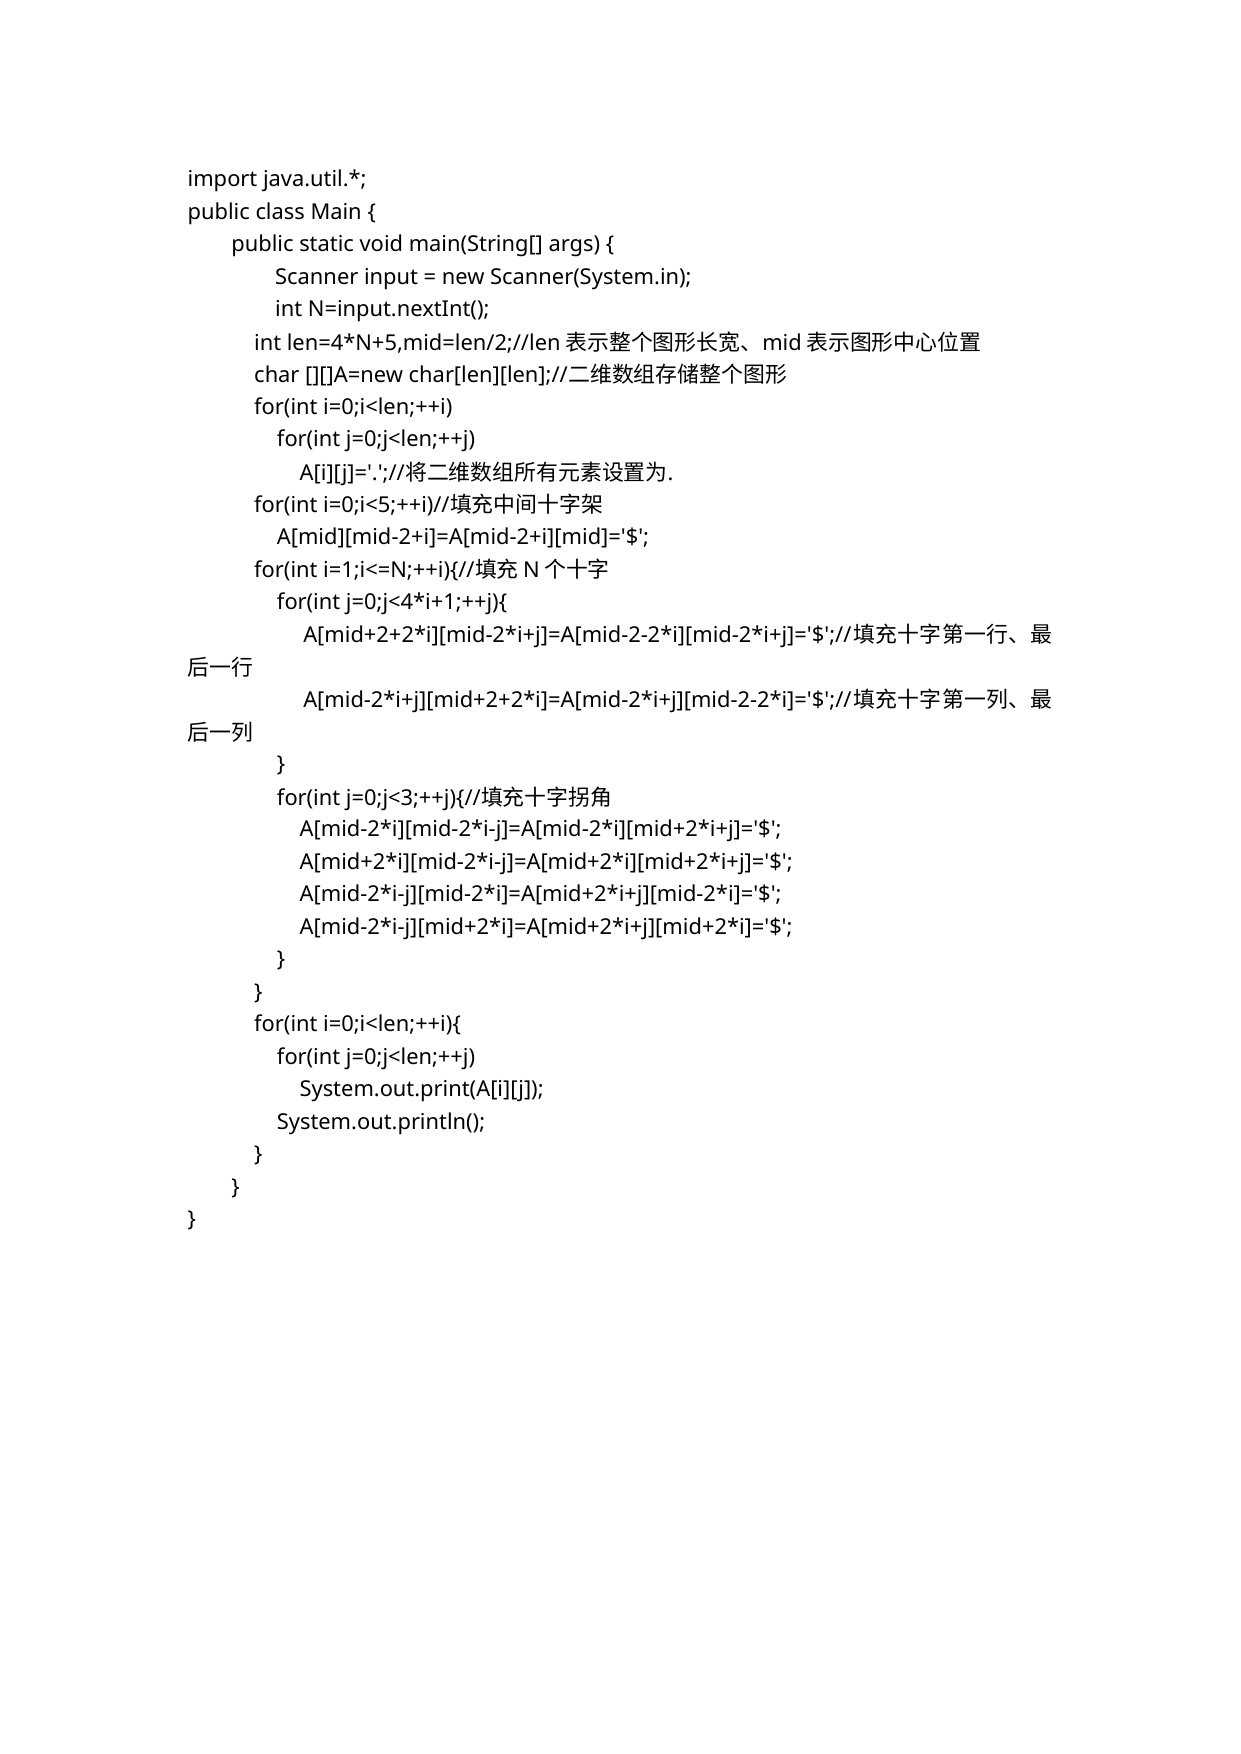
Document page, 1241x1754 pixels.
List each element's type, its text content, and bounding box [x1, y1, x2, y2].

text } [187, 1137, 1053, 1169]
text public class Main { [187, 194, 1053, 227]
text import java.util.*; [187, 162, 1053, 194]
text A[mid+2*i][mid-2*i-j]=A[mid+2*i][mid+2*i+j]='$'; [187, 844, 1053, 877]
text System.out.print(A[i][j]); [187, 1072, 1053, 1104]
text for(int j=0;j<4*i+1;++j){ [187, 584, 1053, 617]
text A[mid-2*i-j][mid+2*i]=A[mid+2*i+j][mid+2*i]='$'; [187, 909, 1053, 942]
text A[mid-2*i][mid-2*i-j]=A[mid-2*i][mid+2*i+j]='$'; [187, 812, 1053, 844]
text } [187, 942, 1053, 974]
text A[mid-2*i-j][mid-2*i]=A[mid+2*i+j][mid-2*i]='$'; [187, 877, 1053, 909]
text A[mid+2+2*i][mid-2*i+j]=A[mid-2-2*i][mid-2*i+j]='$';//填充十字第一行、最后一行 [187, 617, 1053, 682]
text for(int i=0;i<len;++i) [187, 389, 1053, 422]
text for(int i=0;i<5;++i)//填充中间十字架 [187, 487, 1053, 519]
text } [187, 974, 1053, 1007]
text A[i][j]='.';//将二维数组所有元素设置为. [187, 454, 1053, 487]
text for(int j=0;j<len;++j) [187, 1039, 1053, 1072]
text for(int i=0;i<len;++i){ [187, 1007, 1053, 1039]
text } [187, 1169, 1053, 1202]
text for(int j=0;j<3;++j){//填充十字拐角 [187, 779, 1053, 812]
text int len=4*N+5,mid=len/2;//len表示整个图形长宽、mid表示图形中心位置 [187, 324, 1053, 357]
text for(int i=1;i<=N;++i){//填充N个十字 [187, 552, 1053, 584]
text public static void main(String[] args) { [187, 227, 1053, 259]
text char [][]A=new char[len][len];//二维数组存储整个图形 [187, 357, 1053, 389]
text } [187, 1202, 1053, 1234]
text System.out.println(); [187, 1104, 1053, 1137]
text } [187, 747, 1053, 779]
text A[mid-2*i+j][mid+2+2*i]=A[mid-2*i+j][mid-2-2*i]='$';//填充十字第一列、最后一列 [187, 682, 1053, 747]
text A[mid][mid-2+i]=A[mid-2+i][mid]='$'; [187, 519, 1053, 552]
text int N=input.nextInt(); [187, 292, 1053, 324]
text for(int j=0;j<len;++j) [187, 422, 1053, 454]
text Scanner input = new Scanner(System.in); [187, 259, 1053, 292]
